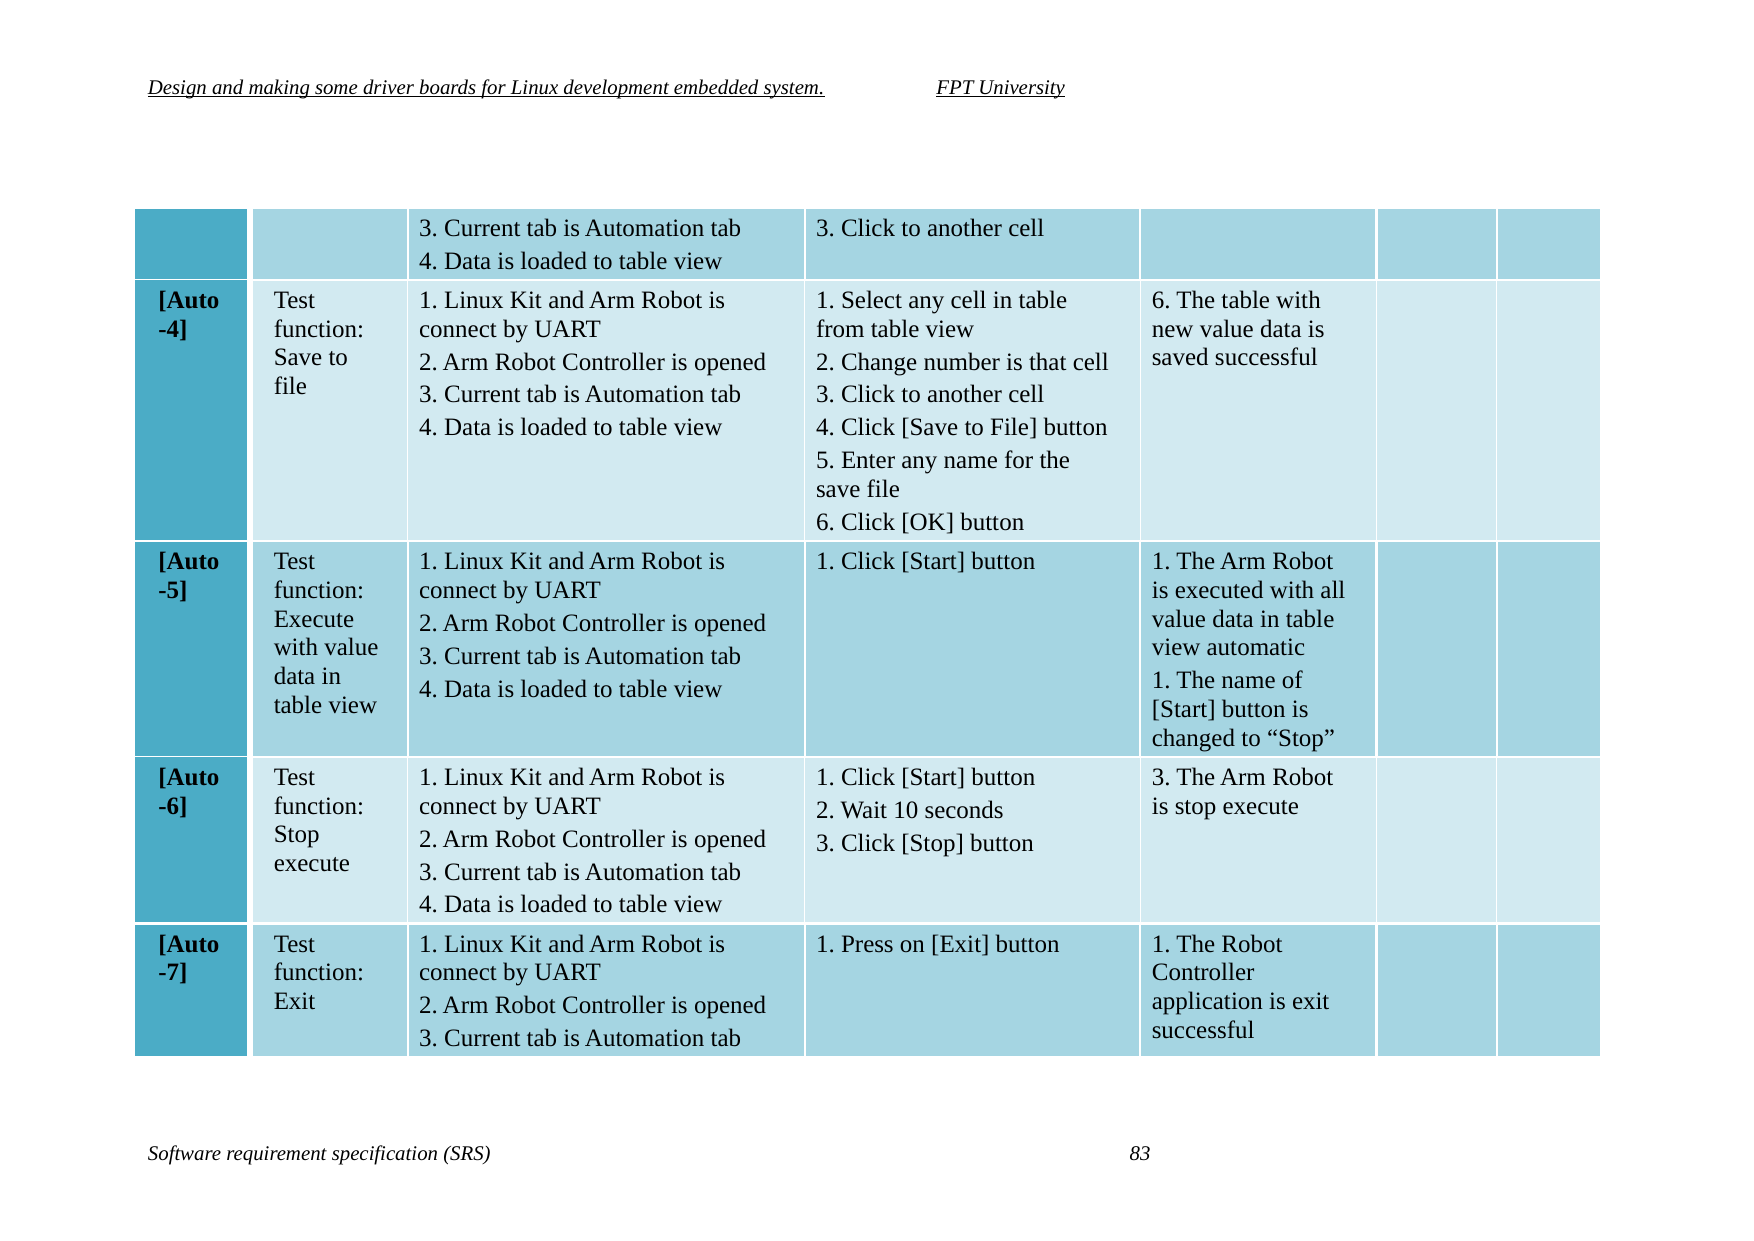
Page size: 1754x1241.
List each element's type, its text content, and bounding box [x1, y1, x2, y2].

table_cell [806, 209, 1139, 279]
table_cell 1. Linux Kit and Arm Robot is connect by UART 2. Arm Robot Controller is opened 3. Current tab is Automation tab 4. Data is loaded to table view [408, 281, 804, 540]
table_cell [Auto-3] [135, 209, 247, 279]
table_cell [409, 209, 804, 279]
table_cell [253, 209, 407, 279]
table_cell Test function: Save to file [253, 281, 407, 540]
table_cell 1. Click [Start] button 2. Wait 10 seconds 3. Click [Stop] button [805, 758, 1140, 922]
table_cell Test function: Exit [253, 925, 407, 1056]
table_cell 1. The Robot Controller application is exit successful [1141, 925, 1375, 1056]
table_cell [1378, 209, 1496, 279]
table_cell [Auto-4] [135, 280, 247, 540]
table_cell Test function: Execute with value data in table view [253, 542, 407, 756]
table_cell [1141, 209, 1375, 279]
table_cell [1498, 542, 1600, 756]
table_cell 1. Click [Start] button [806, 542, 1139, 756]
table_cell [1498, 925, 1600, 1056]
table_cell [Auto-5] [135, 542, 247, 756]
table_cell 6. The table with new value data is saved successful [1141, 281, 1376, 540]
table_cell [Auto-6] [135, 757, 247, 922]
table_cell 1. Linux Kit and Arm Robot is connect by UART 2. Arm Robot Controller is opened 3. Current tab is Automation tab 4. Data is loaded to table view [408, 758, 804, 922]
table_cell [1498, 209, 1600, 279]
table_cell [1377, 758, 1496, 922]
table_cell 1. Linux Kit and Arm Robot is connect by UART 2. Arm Robot Controller is opened 3. Current tab is Automation tab [409, 925, 804, 1056]
table_cell [1497, 758, 1600, 922]
table_cell 3. The Arm Robot is stop execute [1141, 758, 1376, 922]
table_cell 1. Linux Kit and Arm Robot is connect by UART 2. Arm Robot Controller is opened 3. Current tab is Automation tab 4. Data is loaded to table view [409, 542, 804, 756]
table_cell 1. The Arm Robot is executed with all value data in table view automatic 1. The name of [Start] button is changed to “Stop” [1141, 542, 1375, 756]
table_cell 1. Press on [Exit] button [806, 925, 1139, 1056]
table_cell [1497, 281, 1600, 540]
table_cell Test function: Stop execute [253, 758, 407, 922]
table_cell [1377, 281, 1496, 540]
table_cell 1. Select any cell in table from table view 2. Change number is that cell 3. Click to another cell 4. Click [Save to File] button 5. Enter any name for the save file 6. Click [OK] button [805, 281, 1140, 540]
table_cell [Auto-7] [135, 925, 247, 1056]
table_cell [1378, 925, 1496, 1056]
table_cell [1378, 542, 1496, 756]
